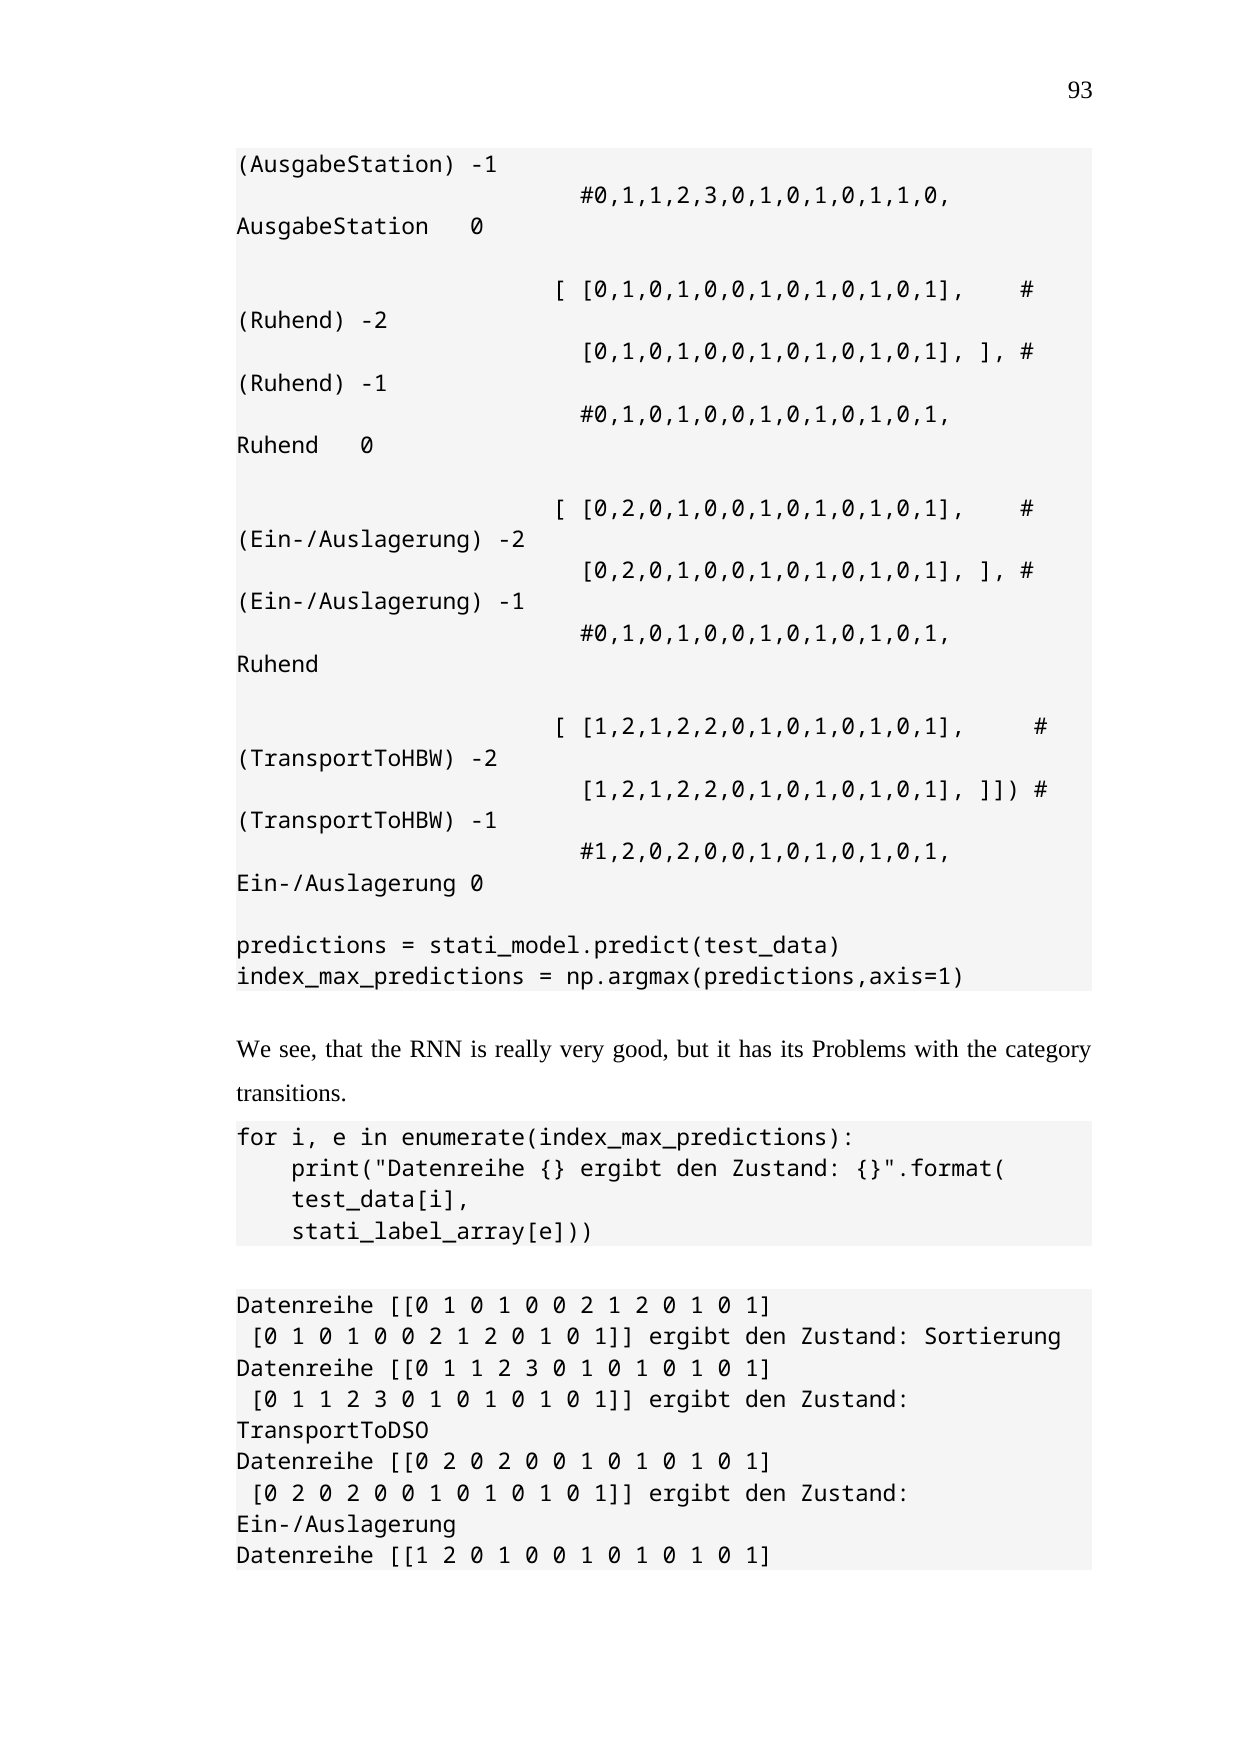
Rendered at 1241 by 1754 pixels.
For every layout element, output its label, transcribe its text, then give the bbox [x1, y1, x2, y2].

text Datenreihe [[0 1 0 1 0 0 2 1 2 0 1 0 1] [236, 1289, 1092, 1320]
text [0 1 0 1 0 0 2 1 2 0 1 0 1]] ergibt den Zustand: Sortierung [236, 1320, 1092, 1351]
text We see, that the RNN is really very good, but it has its Problems with the category transitions. [236, 1034, 1092, 1106]
text Datenreihe [[0 1 1 2 3 0 1 0 1 0 1 0 1] [236, 1351, 1092, 1383]
text [0 2 0 2 0 0 1 0 1 0 1 0 1]] ergibt den Zustand: Ein-/Auslagerung [236, 1476, 1092, 1539]
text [236, 148, 1092, 991]
text Datenreihe [[1 2 0 1 0 0 1 0 1 0 1 0 1] [236, 1539, 1092, 1570]
text for i, e in enumerate(index_max_predictions): print("Datenreihe {} ergibt den Zustand: {}".format( test_data[i], stati_label_array[e])) [236, 1121, 1092, 1246]
text [0 1 1 2 3 0 1 0 1 0 1 0 1]] ergibt den Zustand: TransportToDSO [236, 1383, 1092, 1445]
text Datenreihe [[0 2 0 2 0 0 1 0 1 0 1 0 1] [236, 1445, 1092, 1476]
